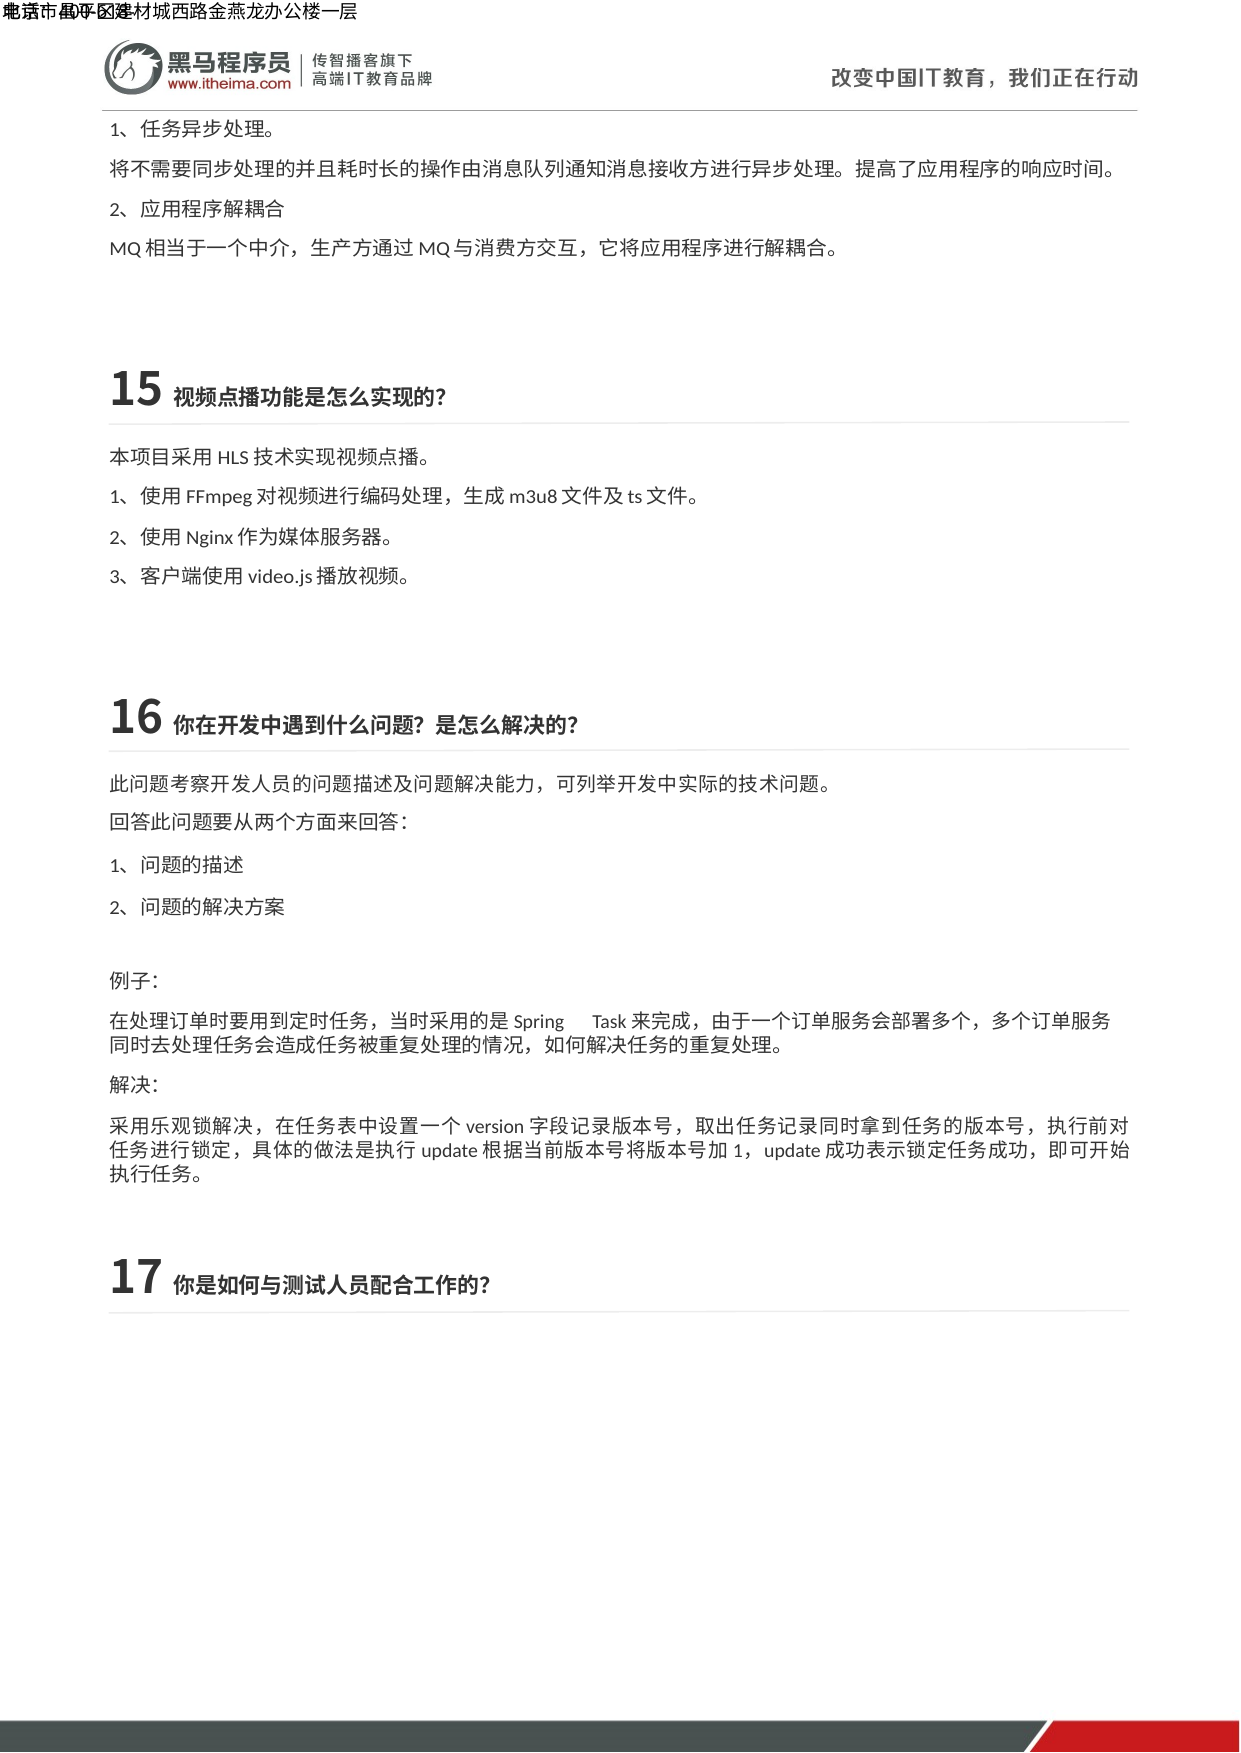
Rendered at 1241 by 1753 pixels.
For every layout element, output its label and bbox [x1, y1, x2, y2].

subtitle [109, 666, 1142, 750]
picture [100, 38, 1140, 111]
picture [0, 1710, 1240, 1752]
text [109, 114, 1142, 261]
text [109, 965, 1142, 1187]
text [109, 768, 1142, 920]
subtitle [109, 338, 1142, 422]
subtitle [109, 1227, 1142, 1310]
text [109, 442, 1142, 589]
